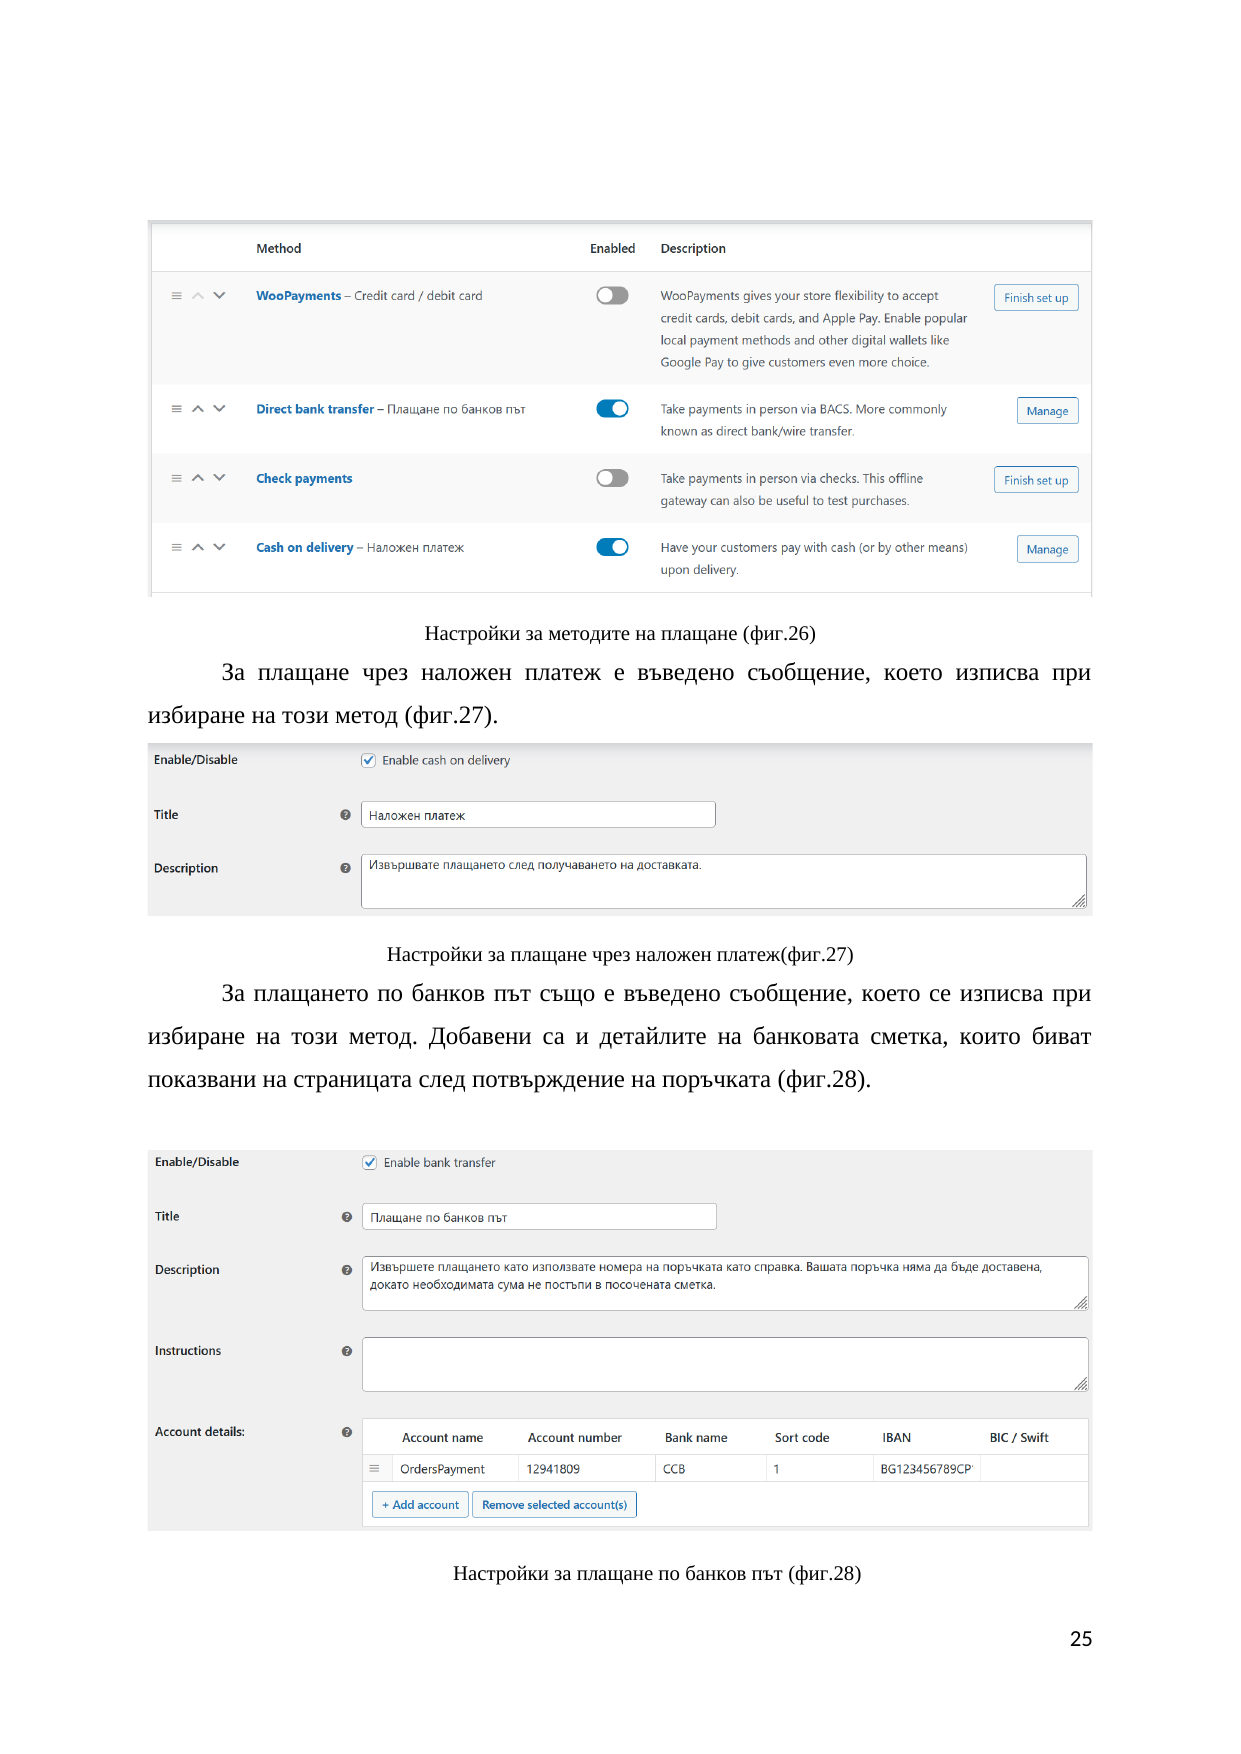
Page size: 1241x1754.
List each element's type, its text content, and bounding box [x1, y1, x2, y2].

text Настройки за методите на плащане (фиг.26) [148, 597, 1093, 645]
text За плащане чрез наложен платеж е въведено съобщение, което изписва при избиране на този метод (фиг.27). [148, 657, 1093, 729]
picture [147, 1150, 1093, 1531]
picture [147, 220, 1093, 597]
text Настройки за плащане по банков път (фиг.28) [148, 1531, 1093, 1585]
text Настройки за плащане чрез наложен платеж(фиг.27) [148, 916, 1093, 966]
picture [147, 743, 1093, 916]
text За плащането по банков път също е въведено съобщение, което се изписва при избиране на този метод. Добавени са и детайлите на банковата сметка, които биват показвани на страницата след потвърждение на поръчката (фиг.28). [148, 978, 1093, 1093]
